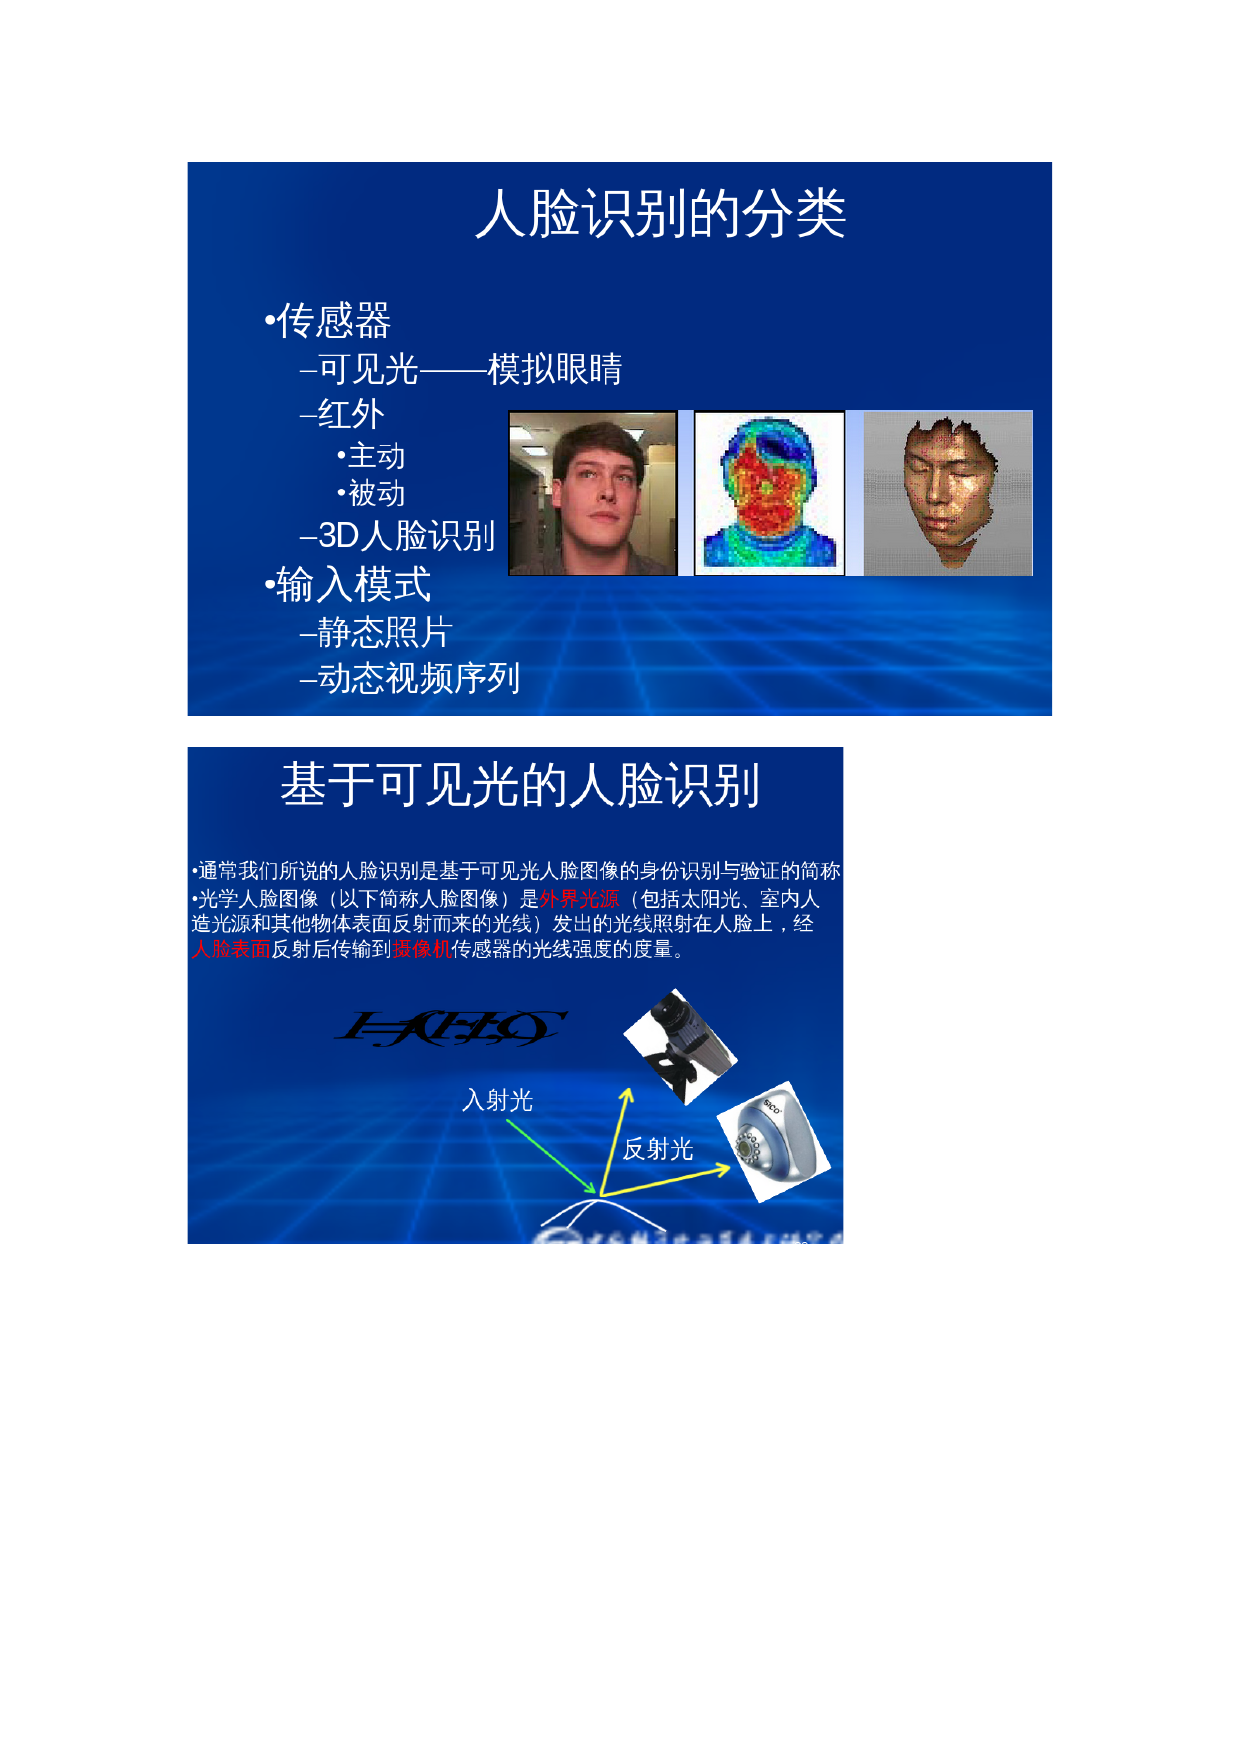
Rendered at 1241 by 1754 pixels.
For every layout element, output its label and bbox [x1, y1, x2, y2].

picture [187, 747, 844, 1244]
picture [187, 162, 1053, 716]
